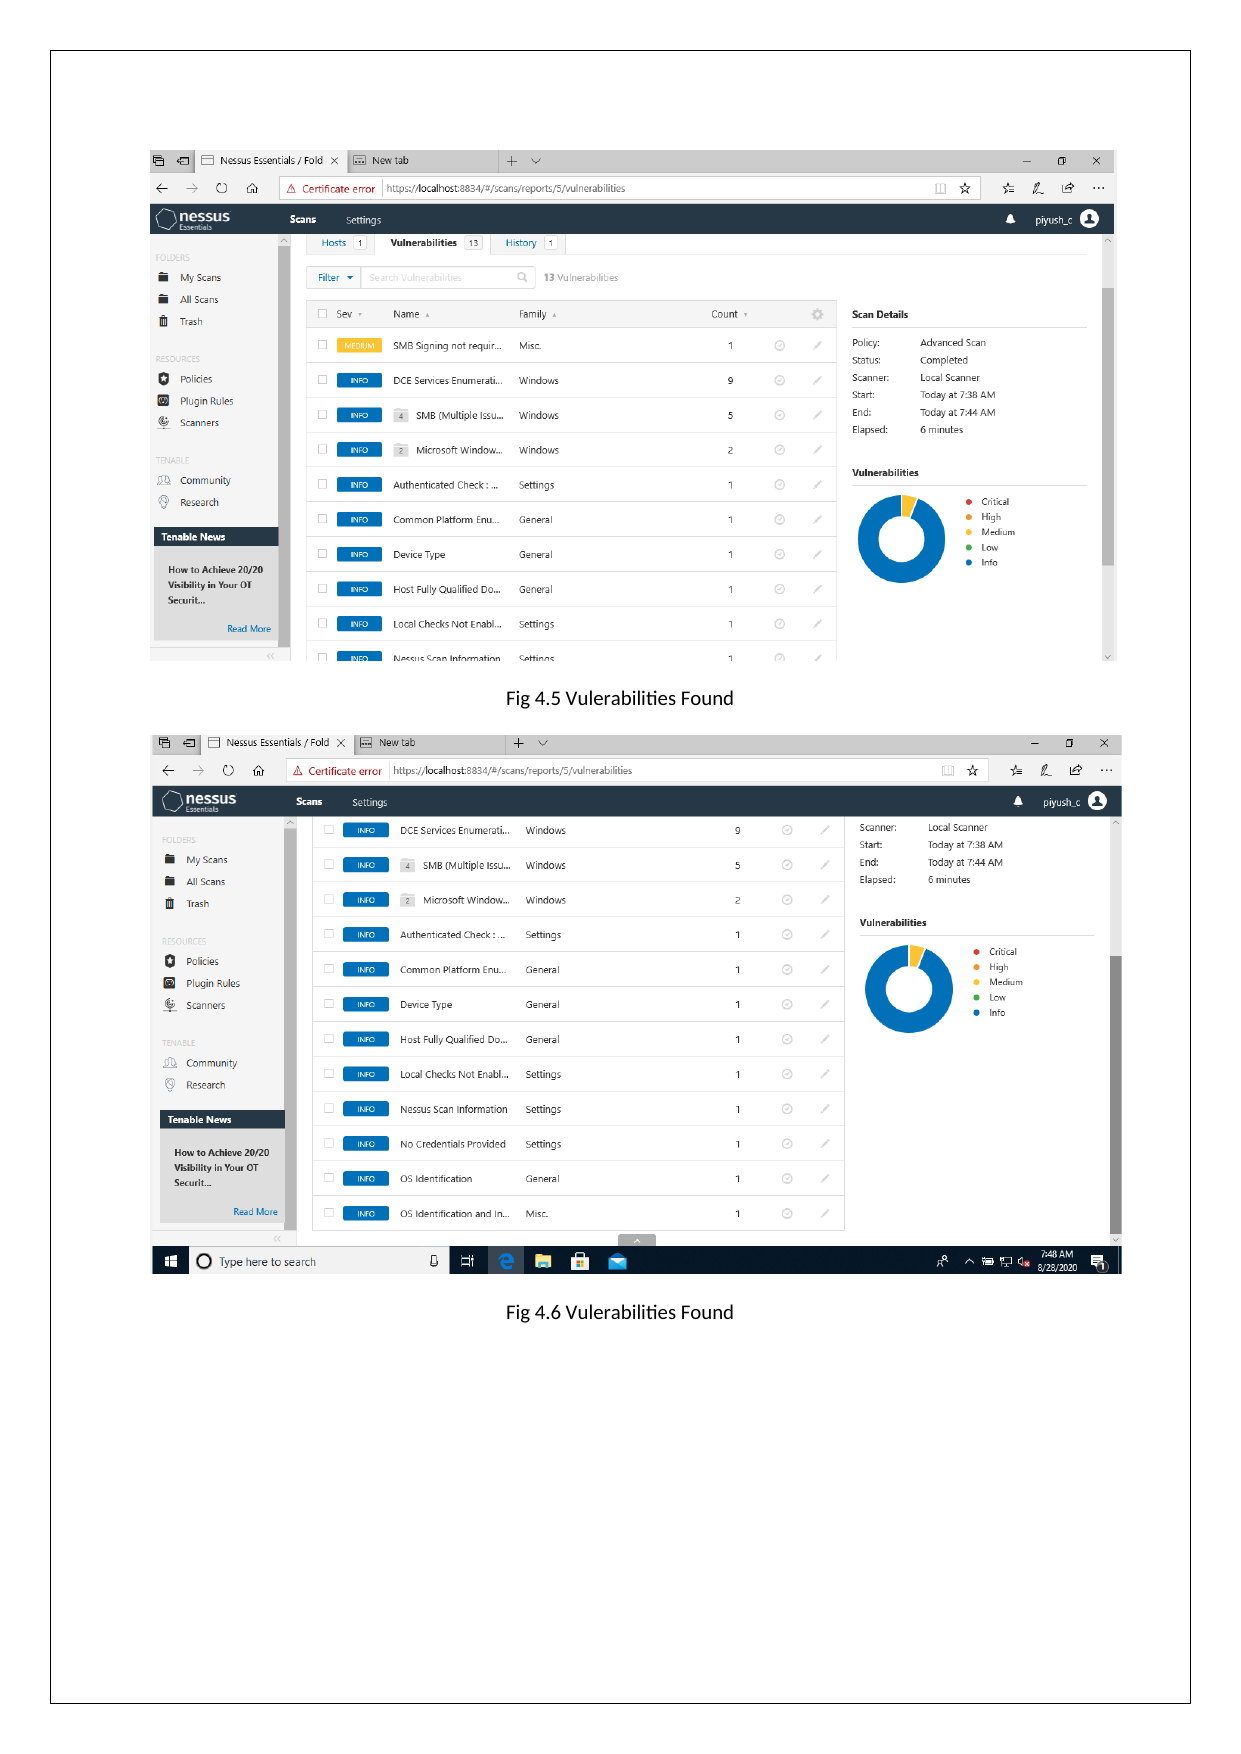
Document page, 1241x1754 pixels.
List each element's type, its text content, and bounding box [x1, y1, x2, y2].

text Fig 4.6 Vulerabilities Found [150, 1299, 1090, 1324]
text Fig 4.5 Vulerabilities Found [150, 685, 1090, 710]
picture [150, 150, 1118, 661]
picture [150, 735, 1122, 1274]
